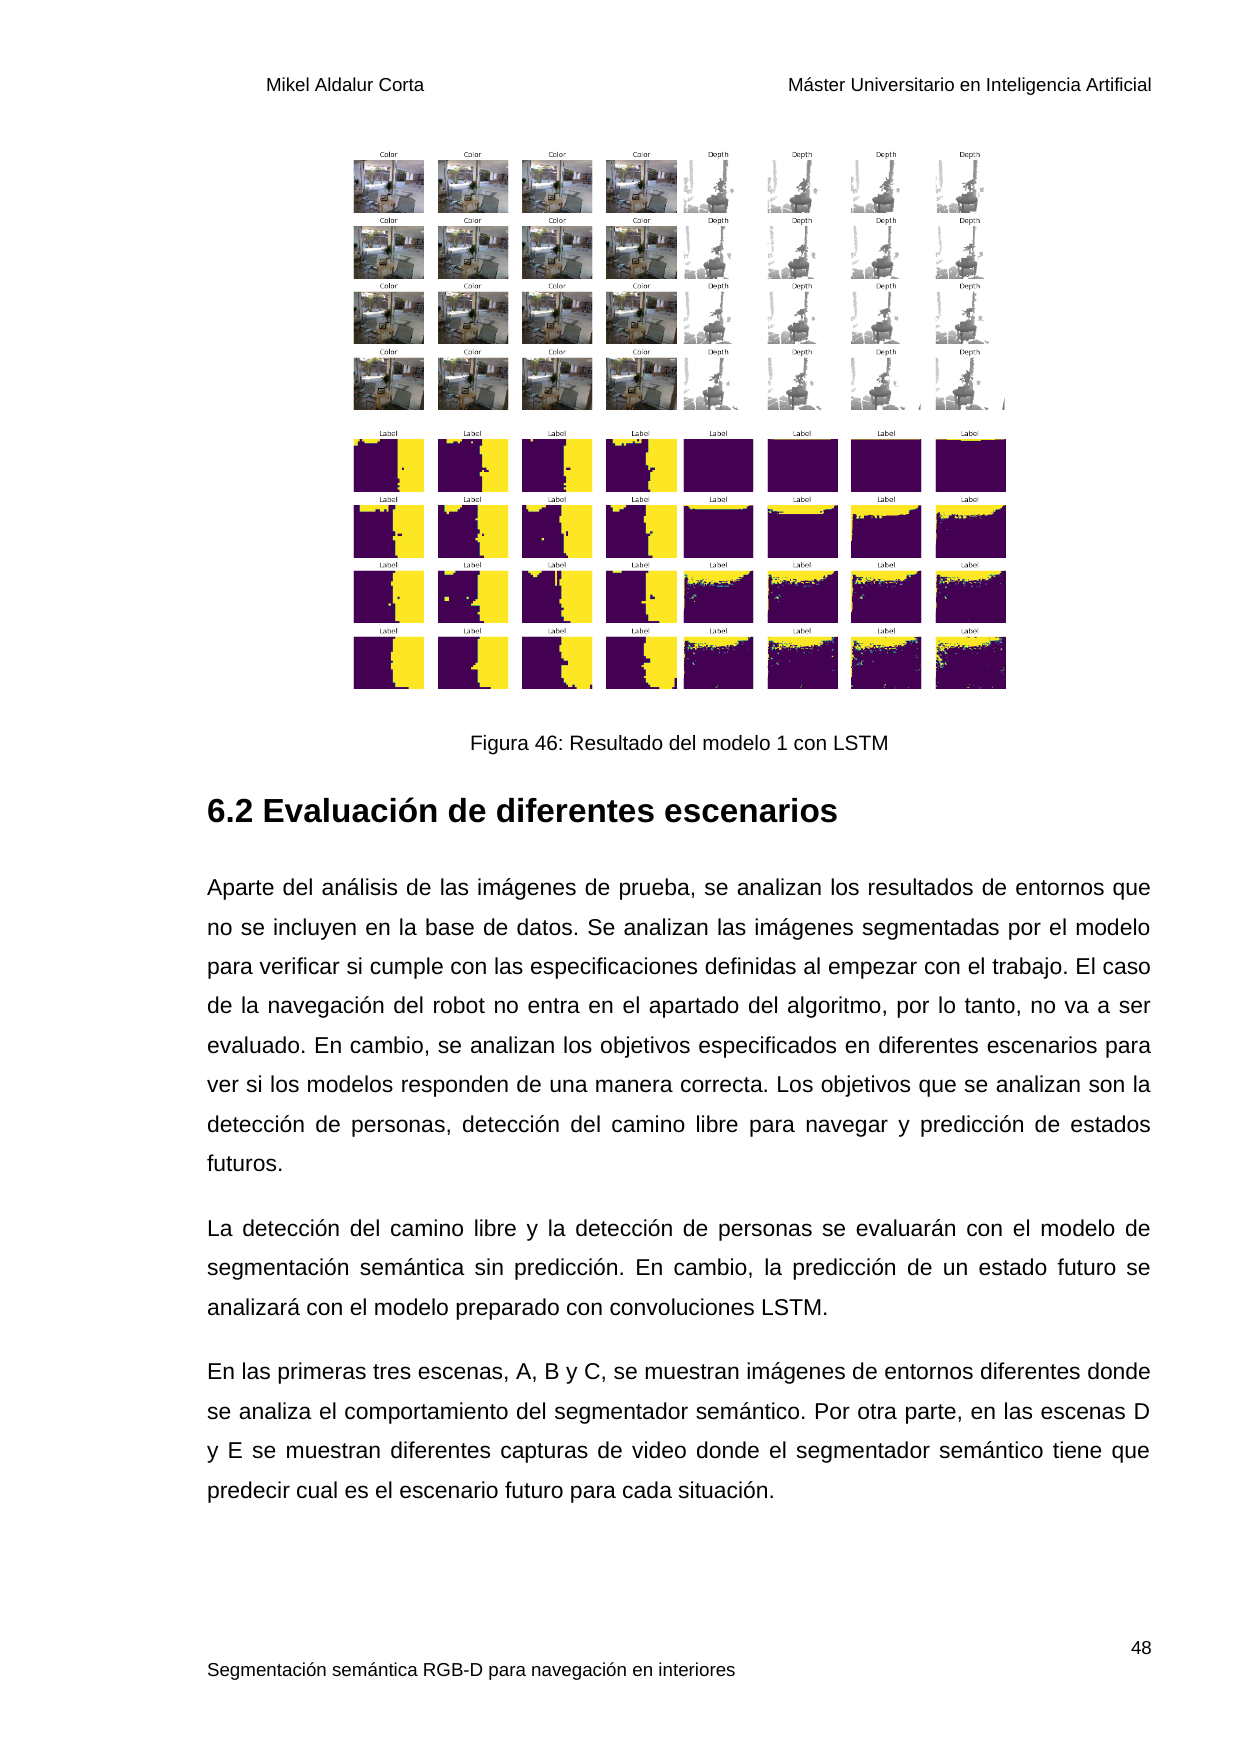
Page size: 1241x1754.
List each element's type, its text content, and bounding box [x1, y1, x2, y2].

text En las primeras tres escenas, A, B y C, se muestran imágenes de entornos diferentes donde se analiza el comportamiento del segmentador semántico. Por otra parte, en las escenas D y E se muestran diferentes capturas de video donde el segmentador semántico tiene que predecir cual es el escenario futuro para cada situación. [207, 1358, 1152, 1503]
subtitle 6.2 Evaluación de diferentes escenarios [207, 791, 1152, 830]
text La detección del camino libre y la detección de personas se evaluarán con el modelo de segmentación semántica sin predicción. En cambio, la predicción de un estado futuro se analizará con el modelo preparado con convoluciones LSTM. [207, 1215, 1152, 1320]
text Aparte del análisis de las imágenes de prueba, se analizan los resultados de entornos que no se incluyen en la base de datos. Se analizan las imágenes segmentadas por el modelo para verificar si cumple con las especificaciones definidas al empezar con el trabajo. El caso de la navegación del robot no entra en el apartado del algoritmo, por lo tanto, no va a ser evaluado. En cambio, se analizan los objetivos especificados en diferentes escenarios para ver si los modelos responden de una manera correcta. Los objetivos que se analizan son la detección de personas, detección del camino libre para navegar y predicción de estados futuros. [207, 874, 1152, 1177]
picture [349, 426, 1009, 693]
picture [349, 147, 1009, 414]
text Figura 46: Resultado del modelo 1 con LSTM [207, 730, 1152, 754]
